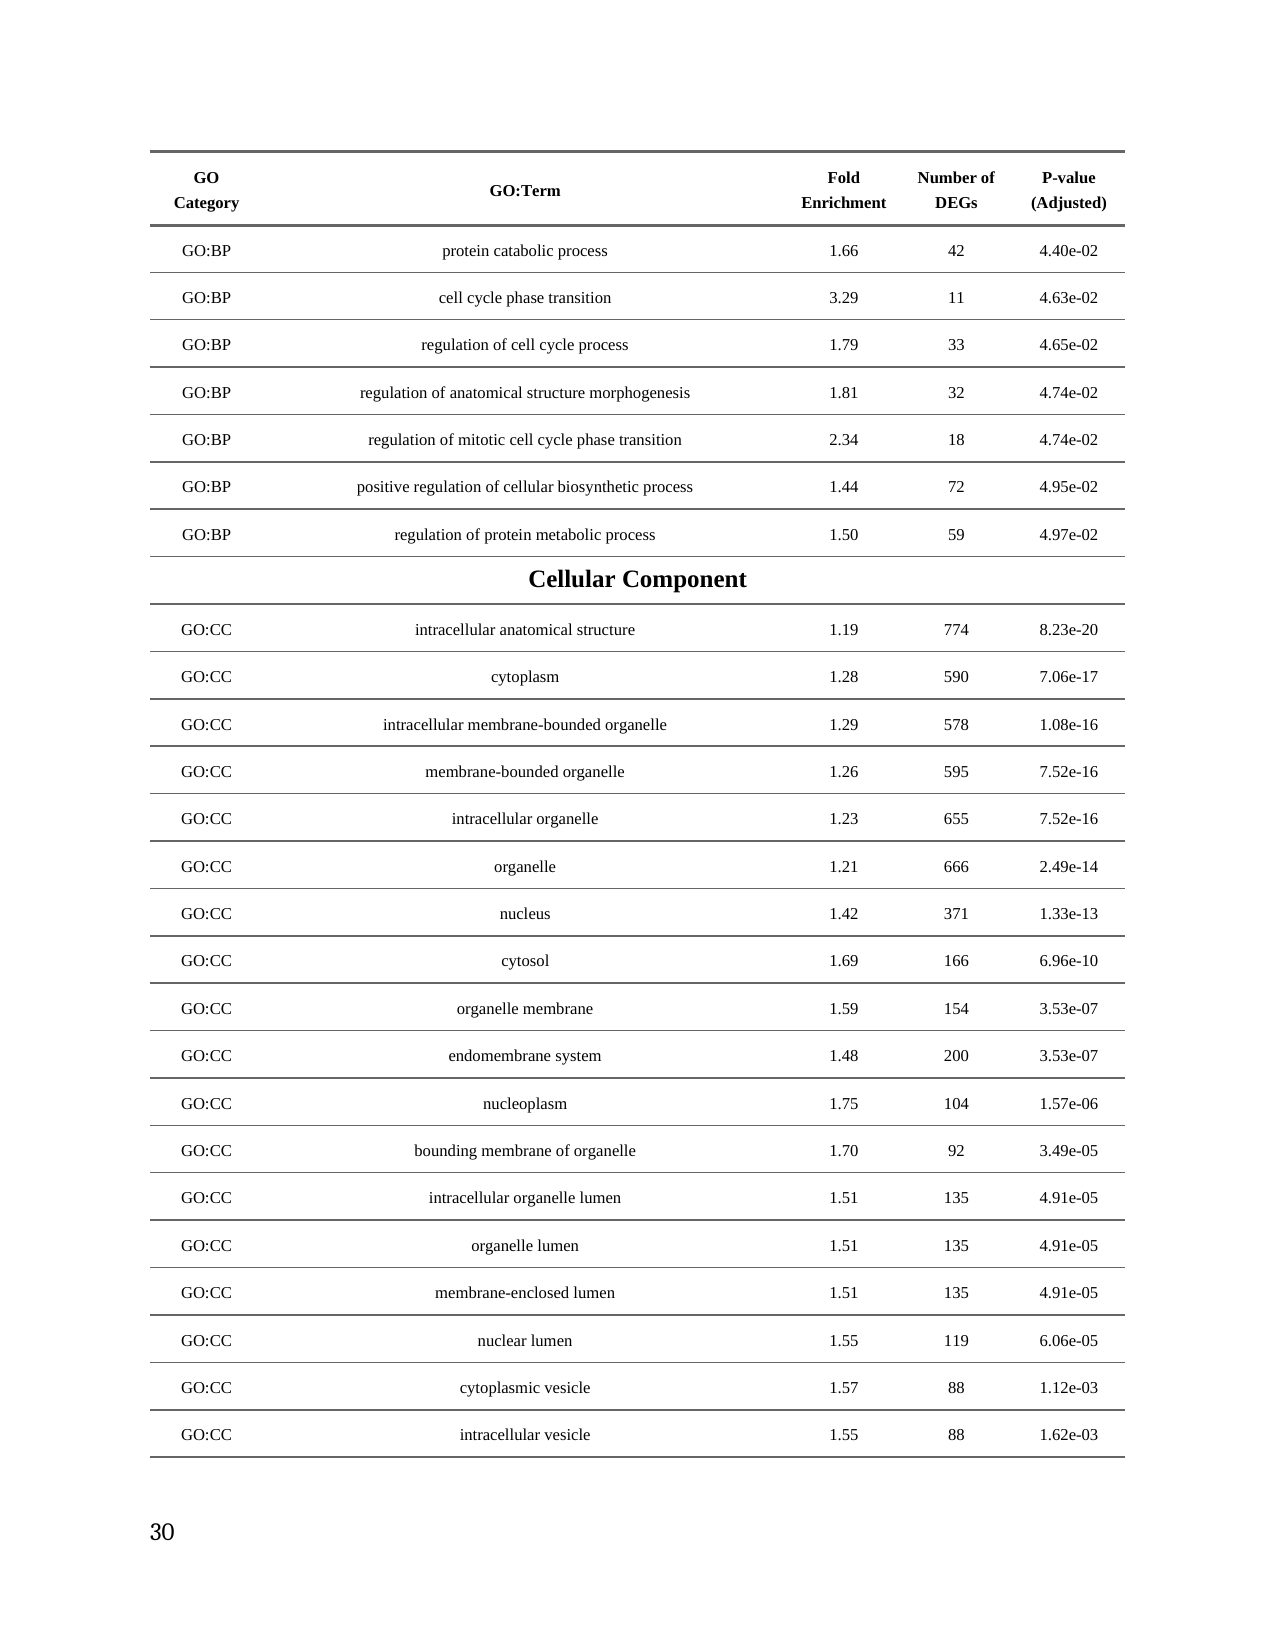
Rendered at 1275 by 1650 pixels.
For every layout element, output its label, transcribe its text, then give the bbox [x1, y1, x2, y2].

table_cell GO:CC [150, 1268, 262, 1314]
table_cell 11 [900, 273, 1012, 319]
table_cell bounding membrane of organelle [263, 1126, 787, 1172]
table_cell 4.91e-05 [1013, 1221, 1125, 1267]
table_cell GO:CC [150, 1316, 262, 1361]
table_header GO Category [150, 153, 262, 224]
table_cell 33 [900, 320, 1012, 366]
table_cell 1.57 [788, 1363, 900, 1409]
table_cell 1.51 [788, 1173, 900, 1219]
table_cell protein catabolic process [263, 227, 787, 271]
table_cell 3.49e-05 [1013, 1126, 1125, 1172]
table_cell positive regulation of cellular biosynthetic process [263, 463, 787, 508]
table_cell 104 [900, 1079, 1012, 1124]
table_cell intracellular membrane-bounded organelle [263, 700, 787, 745]
table_cell GO:CC [150, 794, 262, 840]
table_cell 135 [900, 1173, 1012, 1219]
table_cell 1.69 [788, 937, 900, 982]
table_header Fold Enrichment [788, 153, 900, 224]
table_cell 590 [900, 652, 1012, 698]
table_cell nucleus [263, 889, 787, 935]
table_cell 774 [900, 605, 1012, 651]
table_cell 4.91e-05 [1013, 1268, 1125, 1314]
table_cell 1.79 [788, 320, 900, 366]
table_cell GO:BP [150, 510, 262, 556]
table_cell 1.51 [788, 1268, 900, 1314]
table_cell 1.48 [788, 1031, 900, 1077]
table_header P-value (Adjusted) [1013, 153, 1125, 224]
table_cell 4.74e-02 [1013, 368, 1125, 413]
table_cell GO:CC [150, 937, 262, 982]
table_cell organelle lumen [263, 1221, 787, 1267]
table_cell membrane-enclosed lumen [263, 1268, 787, 1314]
table_cell GO:BP [150, 227, 262, 271]
table_cell 166 [900, 937, 1012, 982]
table_cell 88 [900, 1363, 1012, 1409]
table_cell 1.21 [788, 842, 900, 887]
table_cell 92 [900, 1126, 1012, 1172]
table_cell Cellular Component [150, 557, 1125, 603]
table_cell 6.96e-10 [1013, 937, 1125, 982]
table_header Number of DEGs [900, 153, 1012, 224]
table_cell 1.42 [788, 889, 900, 935]
table_cell organelle membrane [263, 984, 787, 1030]
table_cell 595 [900, 747, 1012, 793]
table_cell 1.81 [788, 368, 900, 413]
table_cell GO:CC [150, 605, 262, 651]
table_cell GO:CC [150, 1126, 262, 1172]
table_cell 4.74e-02 [1013, 415, 1125, 461]
table_cell 18 [900, 415, 1012, 461]
table_cell 7.52e-16 [1013, 794, 1125, 840]
table_cell cytoplasm [263, 652, 787, 698]
table_cell 1.29 [788, 700, 900, 745]
table_cell GO:CC [150, 747, 262, 793]
table_cell regulation of mitotic cell cycle phase transition [263, 415, 787, 461]
table_cell 200 [900, 1031, 1012, 1077]
table_cell intracellular organelle lumen [263, 1173, 787, 1219]
table_cell 3.53e-07 [1013, 984, 1125, 1030]
table_cell 135 [900, 1221, 1012, 1267]
table_header GO:Term [263, 153, 787, 224]
table_cell 88 [900, 1411, 1012, 1456]
table_cell 1.70 [788, 1126, 900, 1172]
table_cell 8.23e-20 [1013, 605, 1125, 651]
table_cell 154 [900, 984, 1012, 1030]
table_cell 72 [900, 463, 1012, 508]
table_cell GO:BP [150, 273, 262, 319]
table_cell 1.28 [788, 652, 900, 698]
table_cell 1.33e-13 [1013, 889, 1125, 935]
table_cell 4.40e-02 [1013, 227, 1125, 271]
table_cell 1.59 [788, 984, 900, 1030]
table_cell 1.57e-06 [1013, 1079, 1125, 1124]
table_cell intracellular organelle [263, 794, 787, 840]
table_cell GO:BP [150, 415, 262, 461]
table_cell membrane-bounded organelle [263, 747, 787, 793]
table_cell 32 [900, 368, 1012, 413]
table_cell GO:CC [150, 1363, 262, 1409]
table_cell 2.34 [788, 415, 900, 461]
table_cell 666 [900, 842, 1012, 887]
table_cell GO:CC [150, 842, 262, 887]
table_cell GO:CC [150, 1031, 262, 1077]
table_cell GO:CC [150, 1411, 262, 1456]
table_cell 7.52e-16 [1013, 747, 1125, 793]
table_cell nuclear lumen [263, 1316, 787, 1361]
table_cell cytosol [263, 937, 787, 982]
table_cell 4.91e-05 [1013, 1173, 1125, 1219]
table_cell nucleoplasm [263, 1079, 787, 1124]
table_cell 1.26 [788, 747, 900, 793]
table_cell 578 [900, 700, 1012, 745]
table_cell 1.19 [788, 605, 900, 651]
table_cell 1.12e-03 [1013, 1363, 1125, 1409]
table_cell 3.29 [788, 273, 900, 319]
table_cell cell cycle phase transition [263, 273, 787, 319]
table_cell 655 [900, 794, 1012, 840]
table_cell GO:BP [150, 368, 262, 413]
table_cell endomembrane system [263, 1031, 787, 1077]
table_cell GO:CC [150, 1079, 262, 1124]
table_cell regulation of cell cycle process [263, 320, 787, 366]
table_cell cytoplasmic vesicle [263, 1363, 787, 1409]
table_cell 135 [900, 1268, 1012, 1314]
table_cell 59 [900, 510, 1012, 556]
table_cell 6.06e-05 [1013, 1316, 1125, 1361]
table_cell 4.97e-02 [1013, 510, 1125, 556]
table_cell 4.65e-02 [1013, 320, 1125, 366]
table_cell GO:BP [150, 463, 262, 508]
table_cell 1.23 [788, 794, 900, 840]
table_cell 1.51 [788, 1221, 900, 1267]
table_cell 2.49e-14 [1013, 842, 1125, 887]
table_cell GO:CC [150, 1173, 262, 1219]
table_cell 1.50 [788, 510, 900, 556]
table_cell 1.08e-16 [1013, 700, 1125, 745]
table_cell regulation of protein metabolic process [263, 510, 787, 556]
table_cell GO:CC [150, 889, 262, 935]
table_cell 1.75 [788, 1079, 900, 1124]
table_cell GO:CC [150, 984, 262, 1030]
table_cell GO:CC [150, 652, 262, 698]
table_cell GO:CC [150, 700, 262, 745]
table_cell GO:BP [150, 320, 262, 366]
table_cell intracellular vesicle [263, 1411, 787, 1456]
table_cell 1.62e-03 [1013, 1411, 1125, 1456]
table_cell 4.95e-02 [1013, 463, 1125, 508]
table_cell regulation of anatomical structure morphogenesis [263, 368, 787, 413]
table_cell organelle [263, 842, 787, 887]
table_cell 1.44 [788, 463, 900, 508]
table_cell 7.06e-17 [1013, 652, 1125, 698]
table_cell 1.66 [788, 227, 900, 271]
table_cell 119 [900, 1316, 1012, 1361]
table_cell intracellular anatomical structure [263, 605, 787, 651]
table_cell 3.53e-07 [1013, 1031, 1125, 1077]
table_cell GO:CC [150, 1221, 262, 1267]
table_cell 4.63e-02 [1013, 273, 1125, 319]
table_cell 1.55 [788, 1316, 900, 1361]
table_cell 42 [900, 227, 1012, 271]
table_cell 371 [900, 889, 1012, 935]
table_cell 1.55 [788, 1411, 900, 1456]
